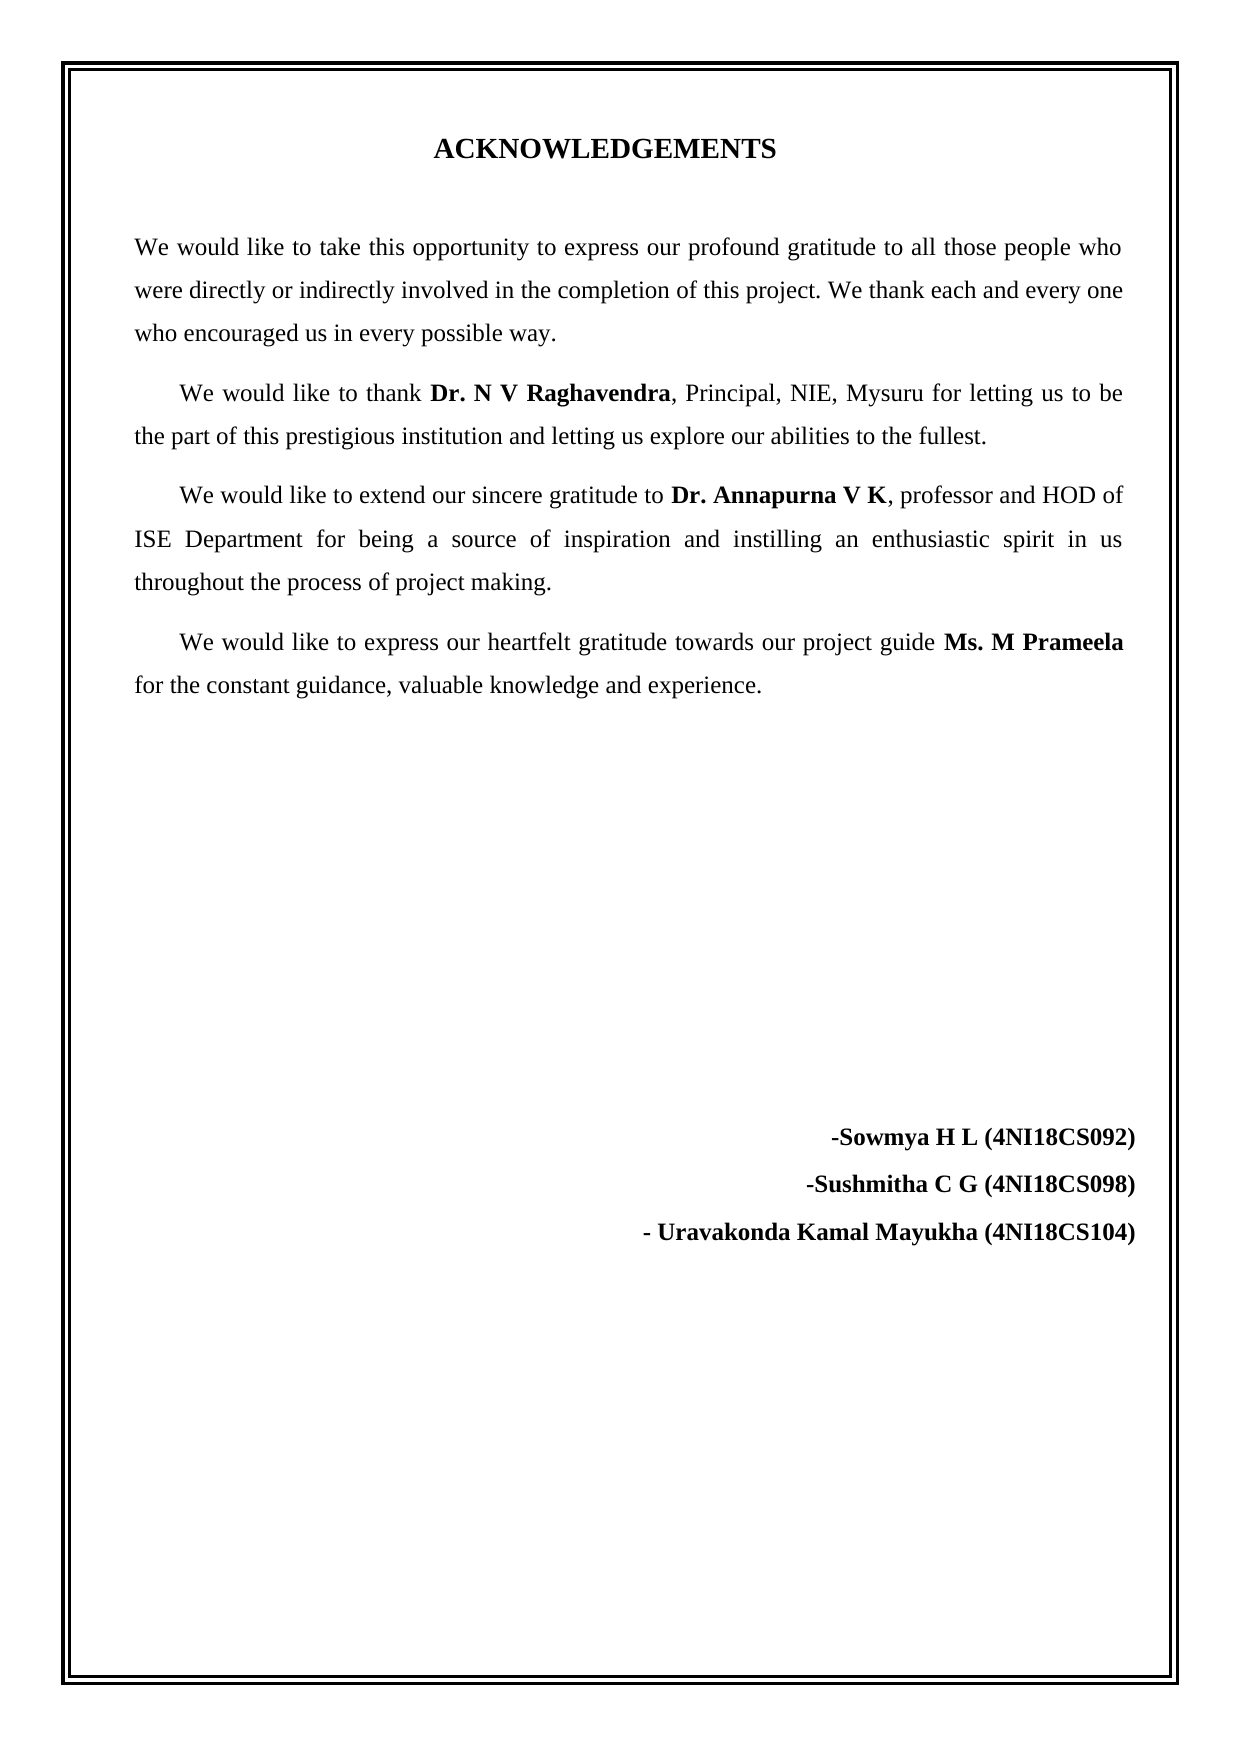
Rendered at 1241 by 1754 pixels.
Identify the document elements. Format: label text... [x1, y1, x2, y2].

text - Uravakonda Kamal Mayukha (4NI18CS104) [134, 1217, 1136, 1246]
text We would like to extend our sincere gratitude to Dr. Annapurna V K, professor and HOD of ISE Department for being a source of inspiration and instilling an enthusiastic spirit in us throughout the process of project making. [134, 481, 1124, 596]
text -Sowmya H L (4NI18CS092) [134, 1122, 1136, 1151]
text -Sushmitha C G (4NI18CS098) [134, 1169, 1136, 1198]
text We would like to express our heartfelt gratitude towards our project guide Ms. M Prameela for the constant guidance, valuable knowledge and experience. [134, 627, 1124, 698]
text ACKNOWLEDGEMENTS [75, 131, 1135, 164]
text We would like to thank Dr. N V Raghavendra, Principal, NIE, Mysuru for letting us to be the part of this prestigious institution and letting us explore our abilities to the fullest. [134, 378, 1124, 449]
text We would like to take this opportunity to express our profound gratitude to all those people who were directly or indirectly involved in the completion of this project. We thank each and every one who encouraged us in every possible way. [134, 232, 1124, 347]
